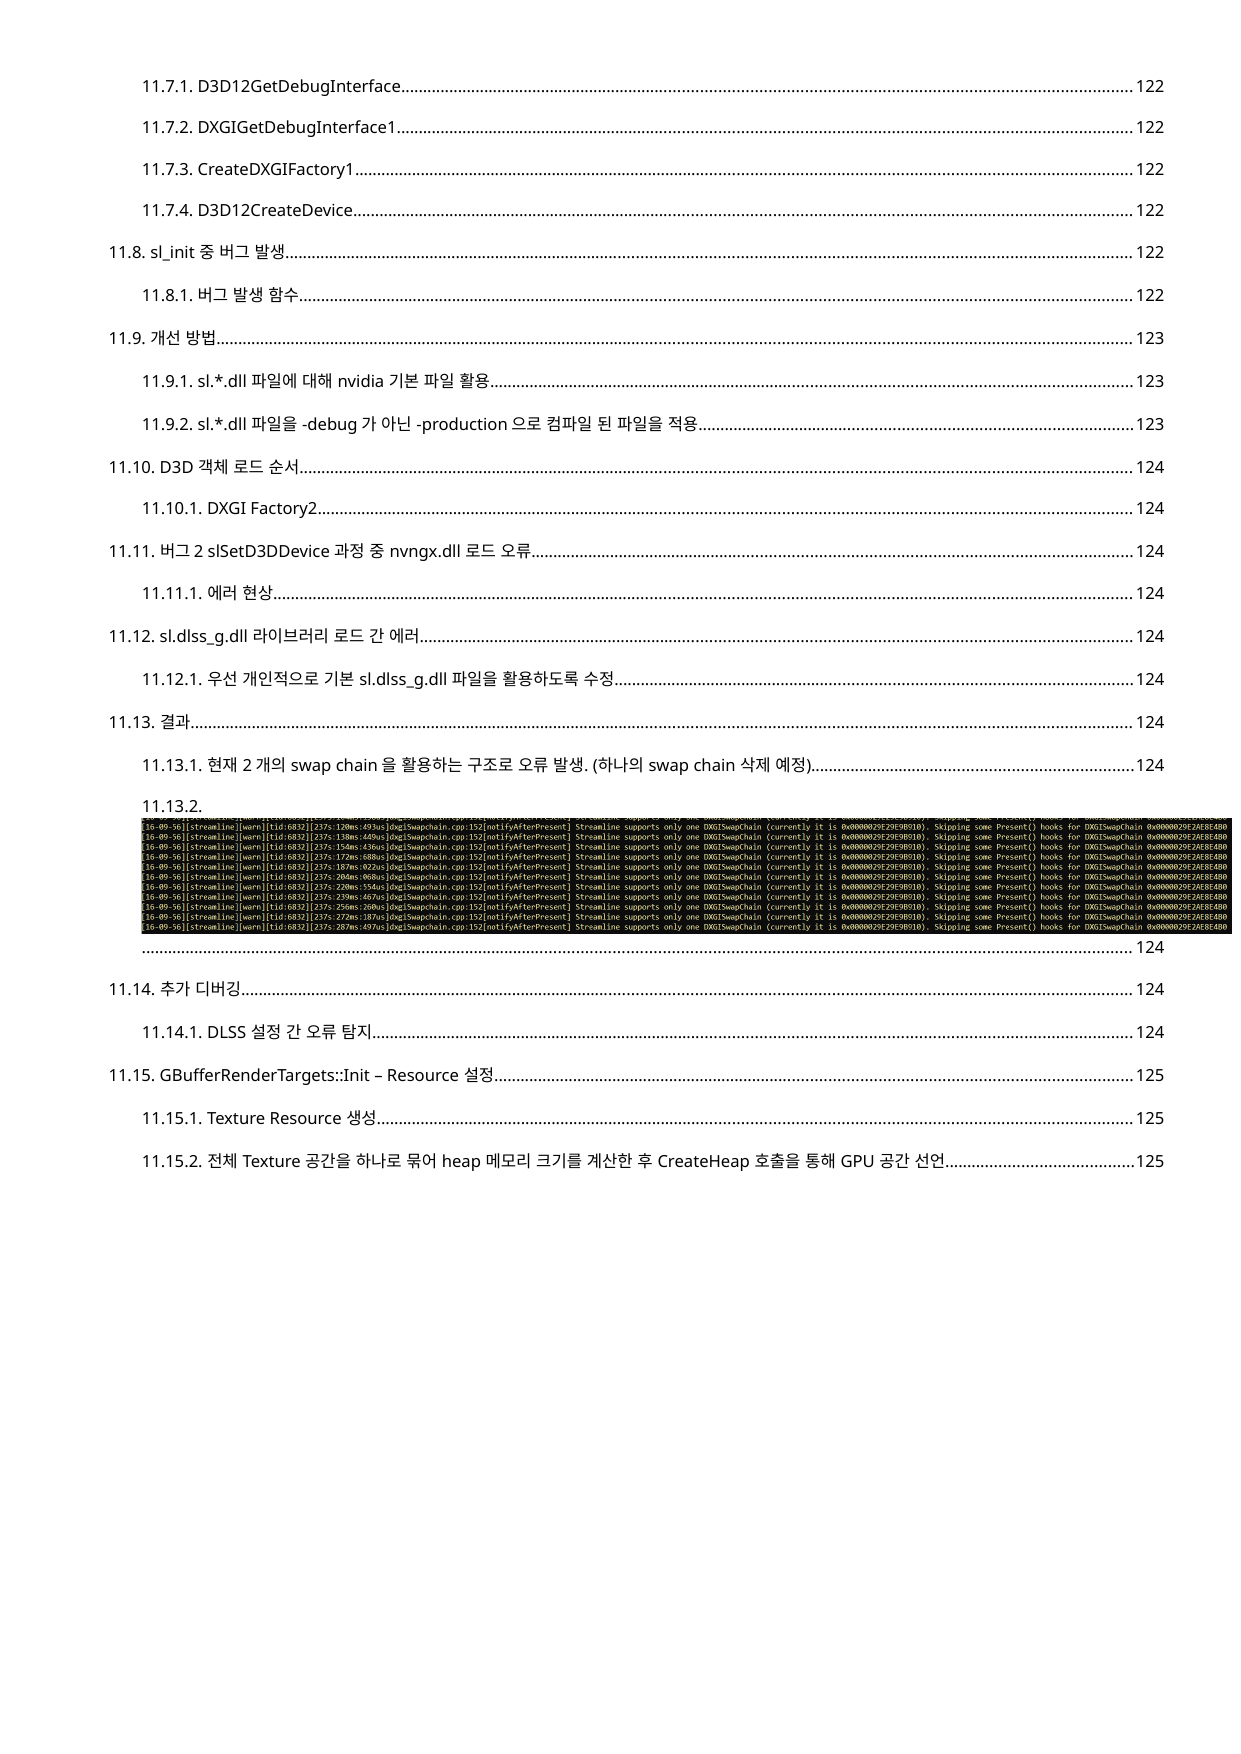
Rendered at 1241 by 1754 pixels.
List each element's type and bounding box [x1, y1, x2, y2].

picture [141, 818, 1232, 934]
